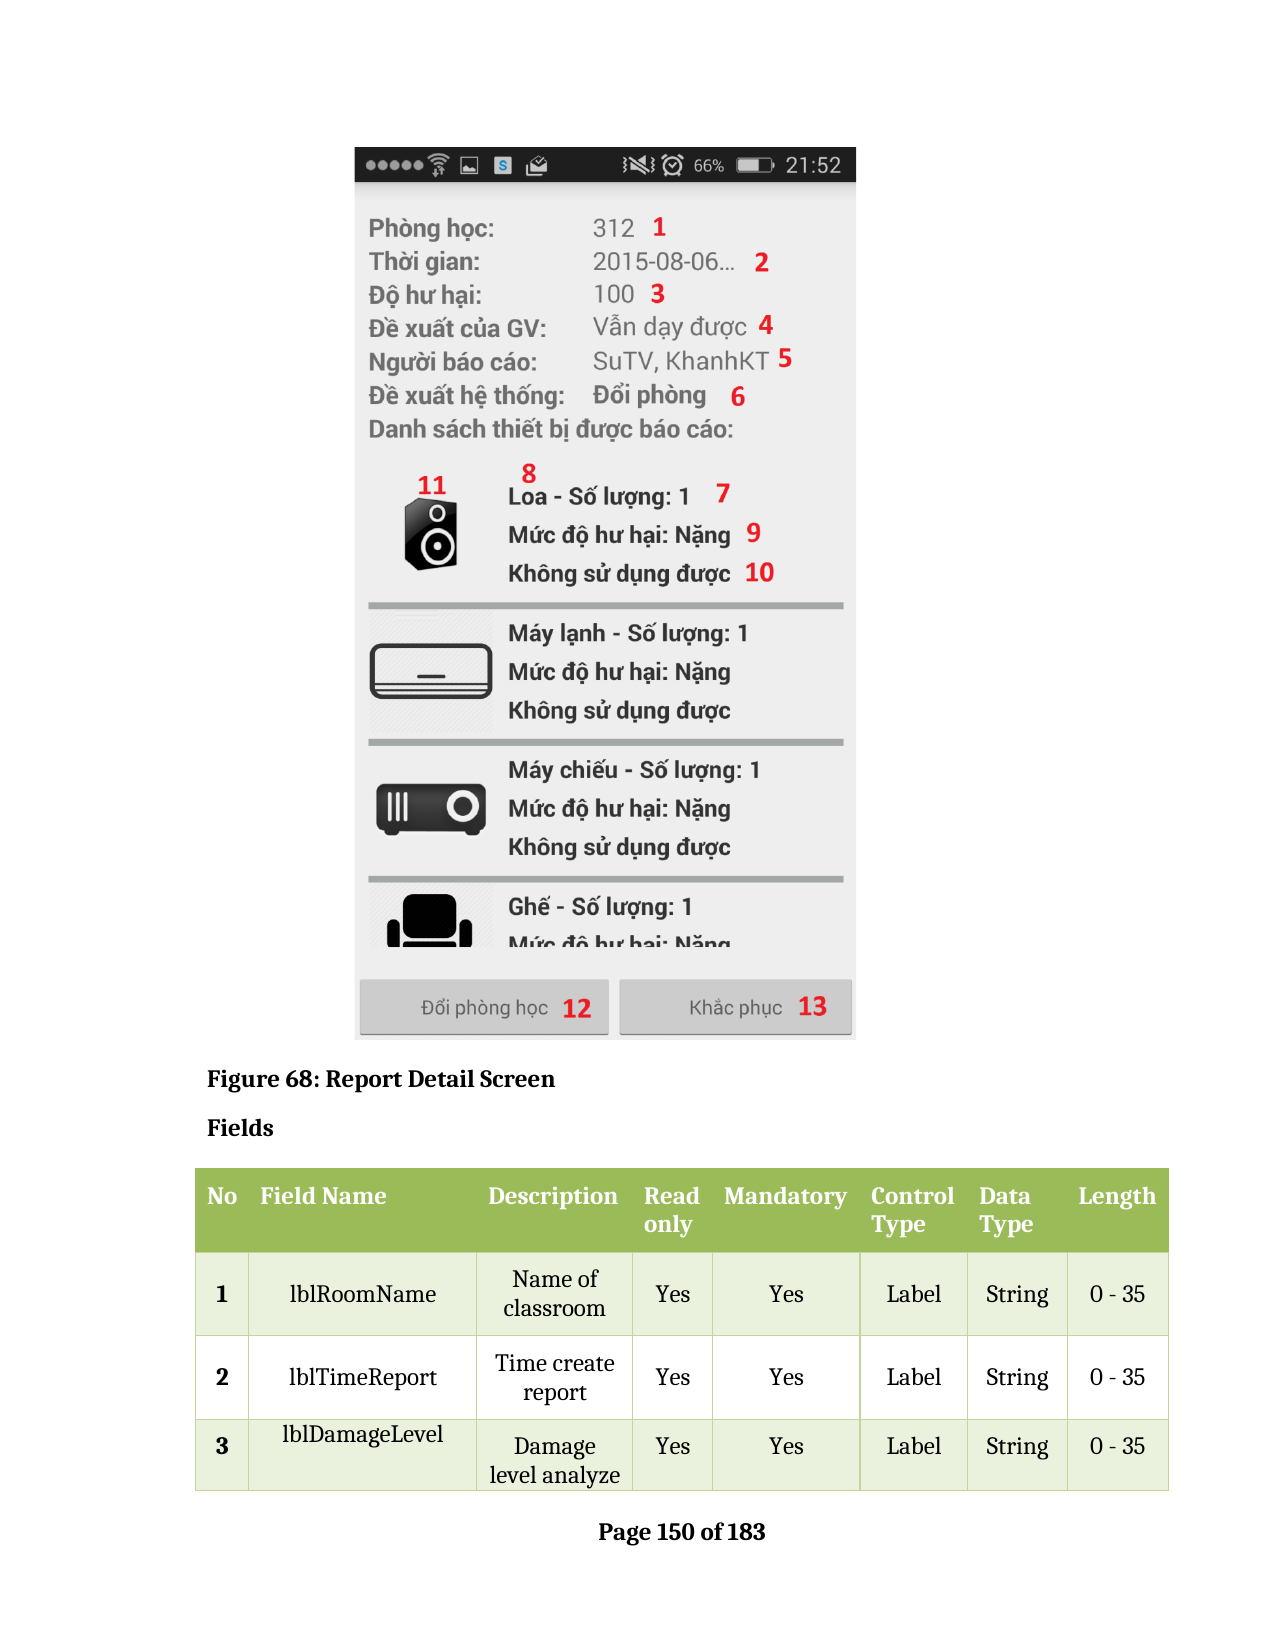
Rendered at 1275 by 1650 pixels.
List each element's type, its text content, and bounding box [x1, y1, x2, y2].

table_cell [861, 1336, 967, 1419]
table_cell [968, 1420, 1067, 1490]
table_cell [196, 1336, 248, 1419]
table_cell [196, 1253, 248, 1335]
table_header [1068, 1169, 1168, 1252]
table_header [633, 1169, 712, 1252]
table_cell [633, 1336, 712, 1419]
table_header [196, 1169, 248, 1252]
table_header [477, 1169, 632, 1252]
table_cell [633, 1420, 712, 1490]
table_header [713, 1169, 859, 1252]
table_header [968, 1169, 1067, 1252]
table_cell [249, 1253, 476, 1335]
text Fields [207, 1114, 1157, 1143]
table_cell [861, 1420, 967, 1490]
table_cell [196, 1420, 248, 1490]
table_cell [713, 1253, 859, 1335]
picture [354, 147, 857, 1040]
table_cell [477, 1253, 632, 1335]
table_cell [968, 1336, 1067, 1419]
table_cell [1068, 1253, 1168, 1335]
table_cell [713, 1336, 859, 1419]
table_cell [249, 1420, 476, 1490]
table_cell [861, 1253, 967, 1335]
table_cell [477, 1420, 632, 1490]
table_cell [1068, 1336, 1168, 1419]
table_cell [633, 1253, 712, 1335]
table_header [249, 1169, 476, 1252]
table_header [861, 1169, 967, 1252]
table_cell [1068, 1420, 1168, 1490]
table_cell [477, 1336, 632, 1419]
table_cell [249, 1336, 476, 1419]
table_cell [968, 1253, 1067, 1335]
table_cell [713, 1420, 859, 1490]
